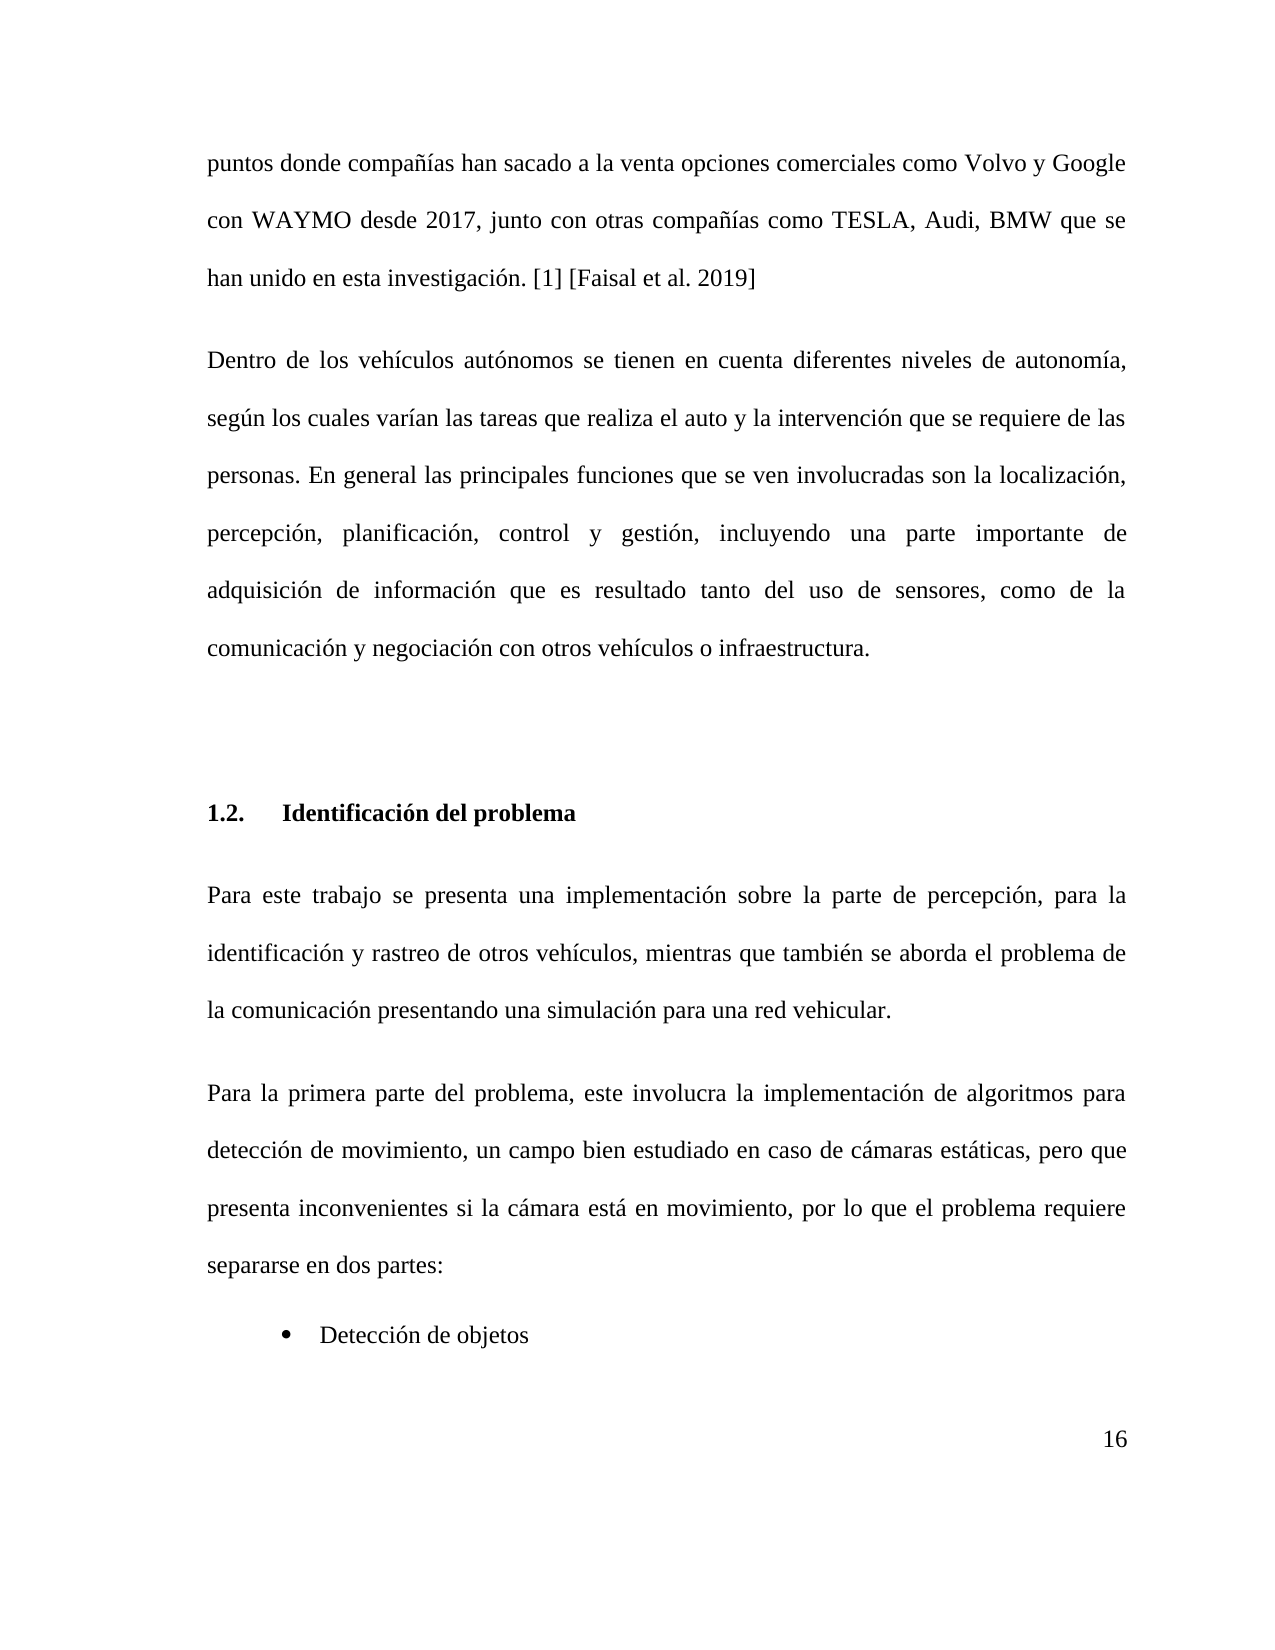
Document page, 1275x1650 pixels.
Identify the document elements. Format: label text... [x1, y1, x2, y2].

text Para la primera parte del problema, este involucra la implementación de algoritmos para detección de movimiento, un campo bien estudiado en caso de cámaras estáticas, pero que presenta inconvenientes si la cámara está en movimiento, por lo que el problema requiere separarse en dos partes: [207, 1078, 1127, 1279]
text Dentro de los vehículos autónomos se tienen en cuenta diferentes niveles de autonomía, según los cuales varían las tareas que realiza el auto y la intervención que se requiere de las personas. En general las principales funciones que se ven involucradas son la localización, percepción, planificación, control y gestión, incluyendo una parte importante de adquisición de información que es resultado tanto del uso de sensores, como de la comunicación y negociación con otros vehículos o infraestructura. [207, 345, 1127, 661]
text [207, 148, 1127, 291]
list Detección de objetos [282, 1320, 1127, 1349]
subtitle Identificación del problema [207, 798, 1127, 826]
text Para este trabajo se presenta una implementación sobre la parte de percepción, para la identificación y rastreo de otros vehículos, mientras que también se aborda el problema de la comunicación presentando una simulación para una red vehicular. [207, 880, 1127, 1024]
